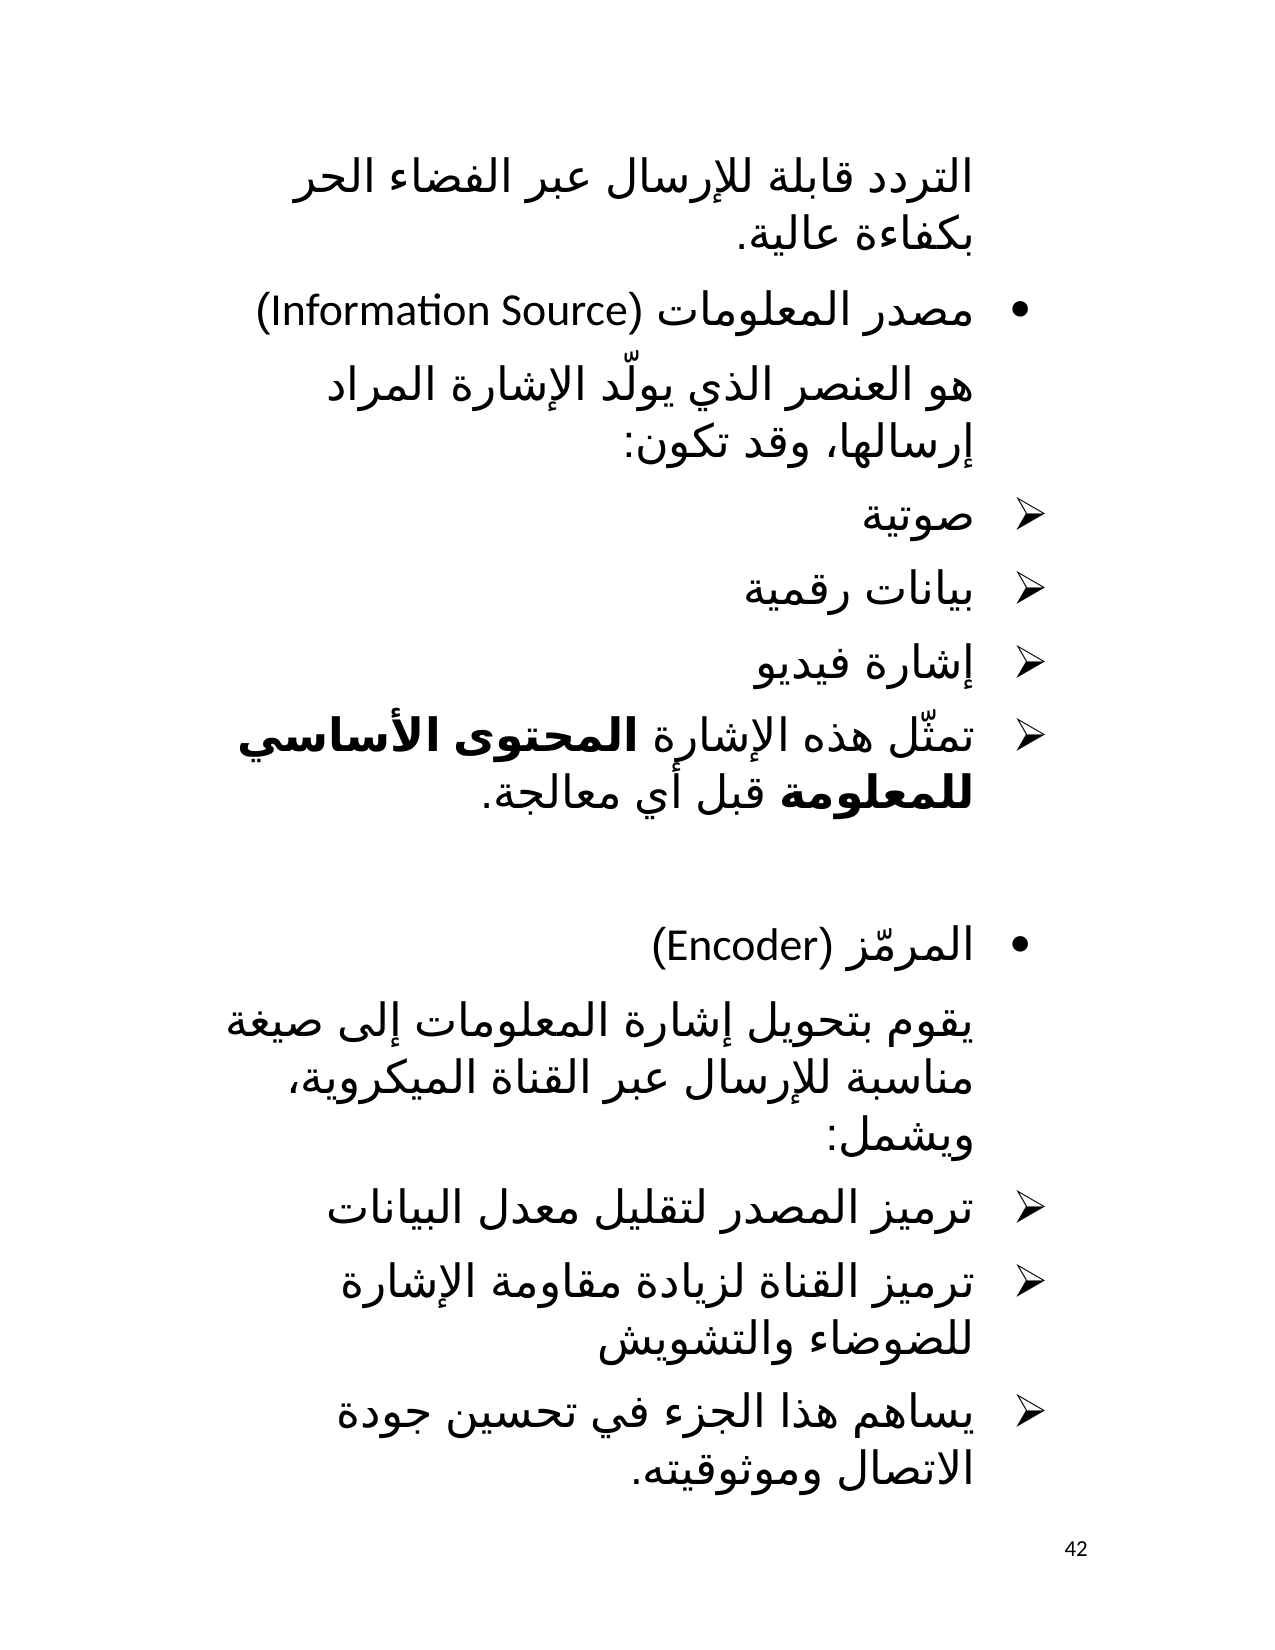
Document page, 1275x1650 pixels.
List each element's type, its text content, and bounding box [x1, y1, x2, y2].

list بيانات رقمية [187, 561, 1012, 614]
list المرمّز (Encoder) [187, 916, 1012, 972]
list مصدر المعلومات (Information Source) [187, 280, 1012, 336]
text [187, 150, 975, 259]
list يساهم هذا الجزء في تحسين جودة الاتصال وموثوقيته. [187, 1385, 1012, 1494]
list تمثّل هذه الإشارة المحتوى الأساسي للمعلومة قبل أي معالجة. [187, 709, 1012, 818]
list صوتية [187, 488, 1012, 541]
list ترميز القناة لزيادة مقاومة الإشارة للضوضاء والتشويش [187, 1254, 1012, 1364]
text يقوم بتحويل إشارة المعلومات إلى صيغة مناسبة للإرسال عبر القناة الميكروية، ويشمل: [187, 993, 975, 1160]
list ترميز المصدر لتقليل معدل البيانات [187, 1181, 1012, 1233]
text هو العنصر الذي يولّد الإشارة المراد إرسالها، وقد تكون: [187, 357, 975, 467]
list إشارة فيديو [187, 635, 1012, 688]
